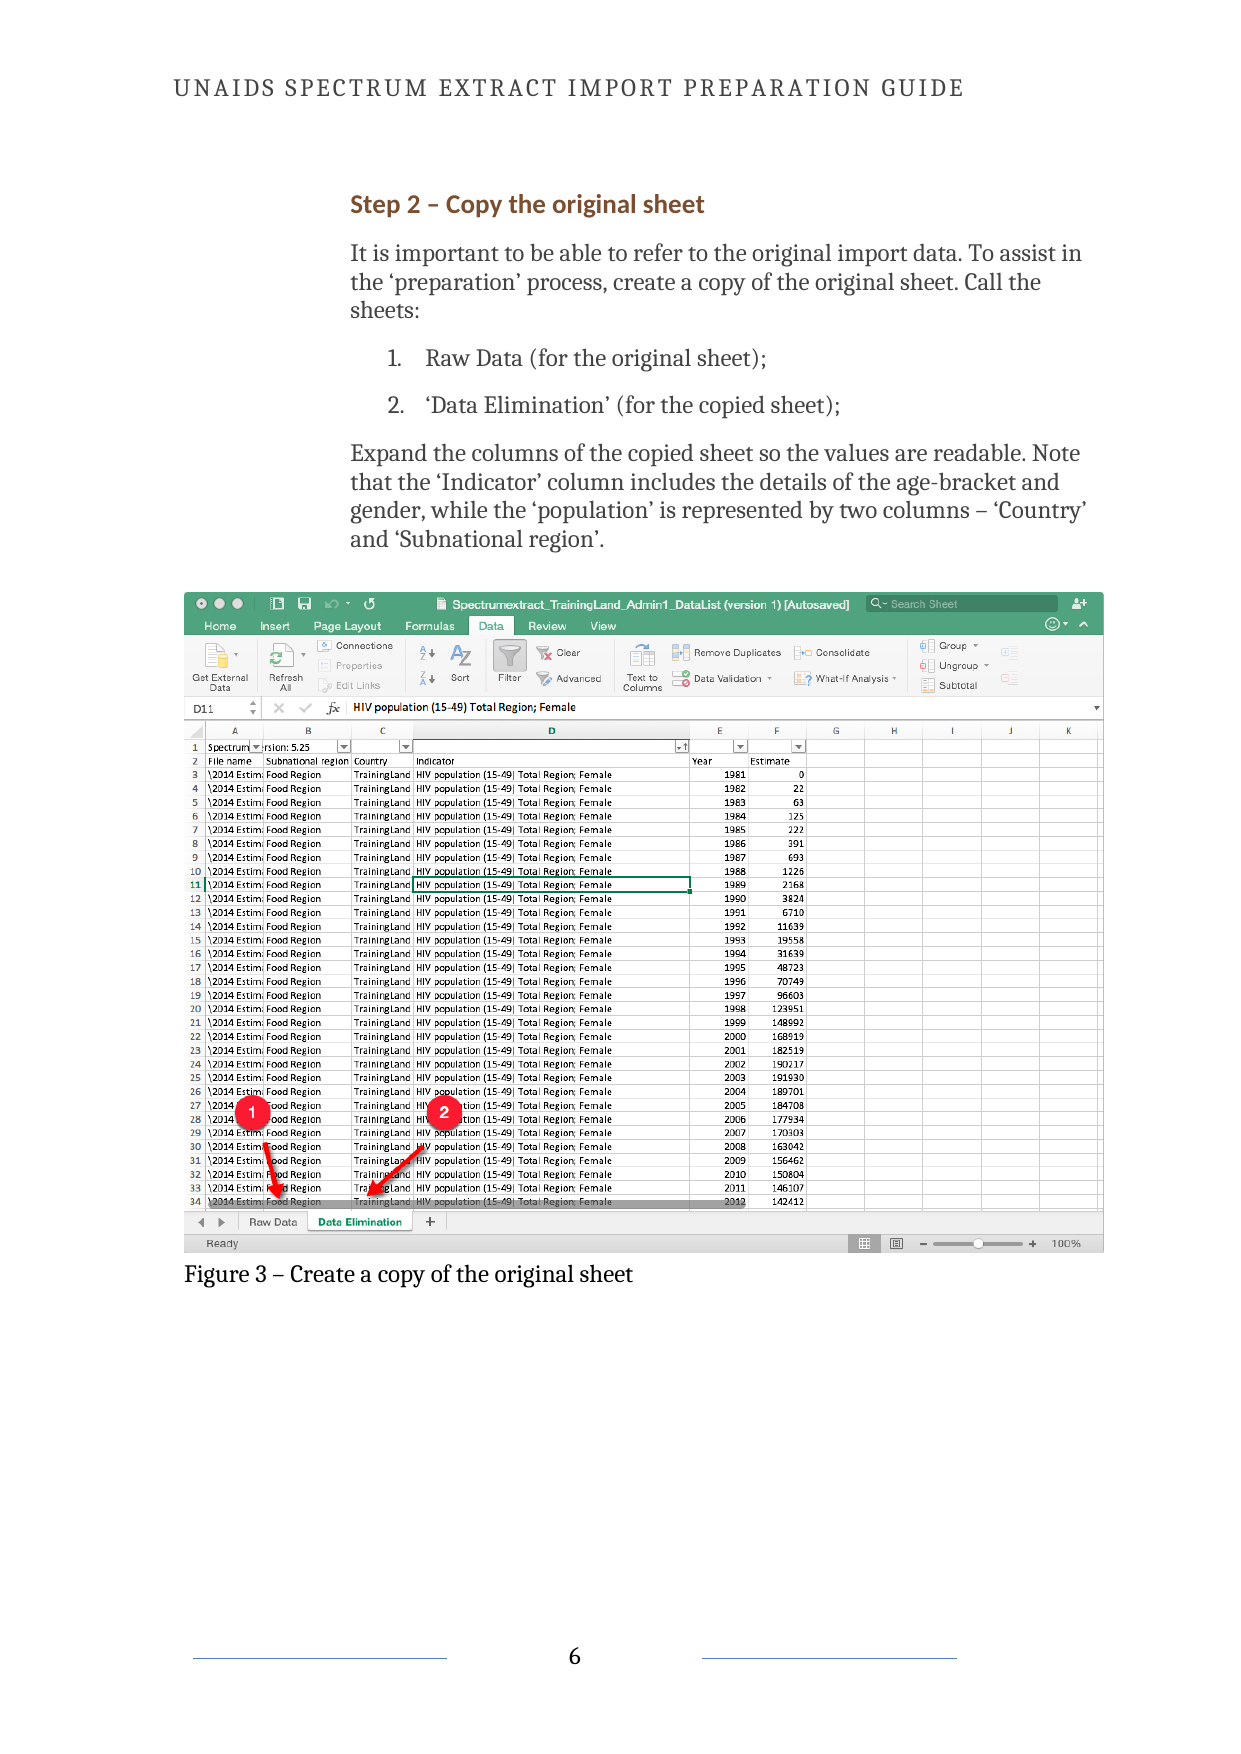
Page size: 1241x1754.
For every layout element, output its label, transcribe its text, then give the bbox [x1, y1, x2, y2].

text Expand the columns of the copied sheet so the values are readable. Note that the ‘Indicator’ column includes the details of the age-bracket and gender, while the ‘population’ is represented by two columns – ‘Country’ and ‘Subnational region’. [350, 439, 1115, 554]
text It is important to be able to refer to the original import data. To assist in the ‘preparation’ process, create a copy of the original sheet. Call the sheets: [350, 239, 1115, 325]
picture [184, 591, 1104, 1253]
table_header [173, 573, 1116, 1319]
subtitle Step 2 – Copy the original sheet [350, 187, 1115, 220]
list ‘Data Elimination’ (for the copied sheet); [388, 391, 1115, 420]
list Raw Data (for the original sheet); [388, 344, 1115, 373]
